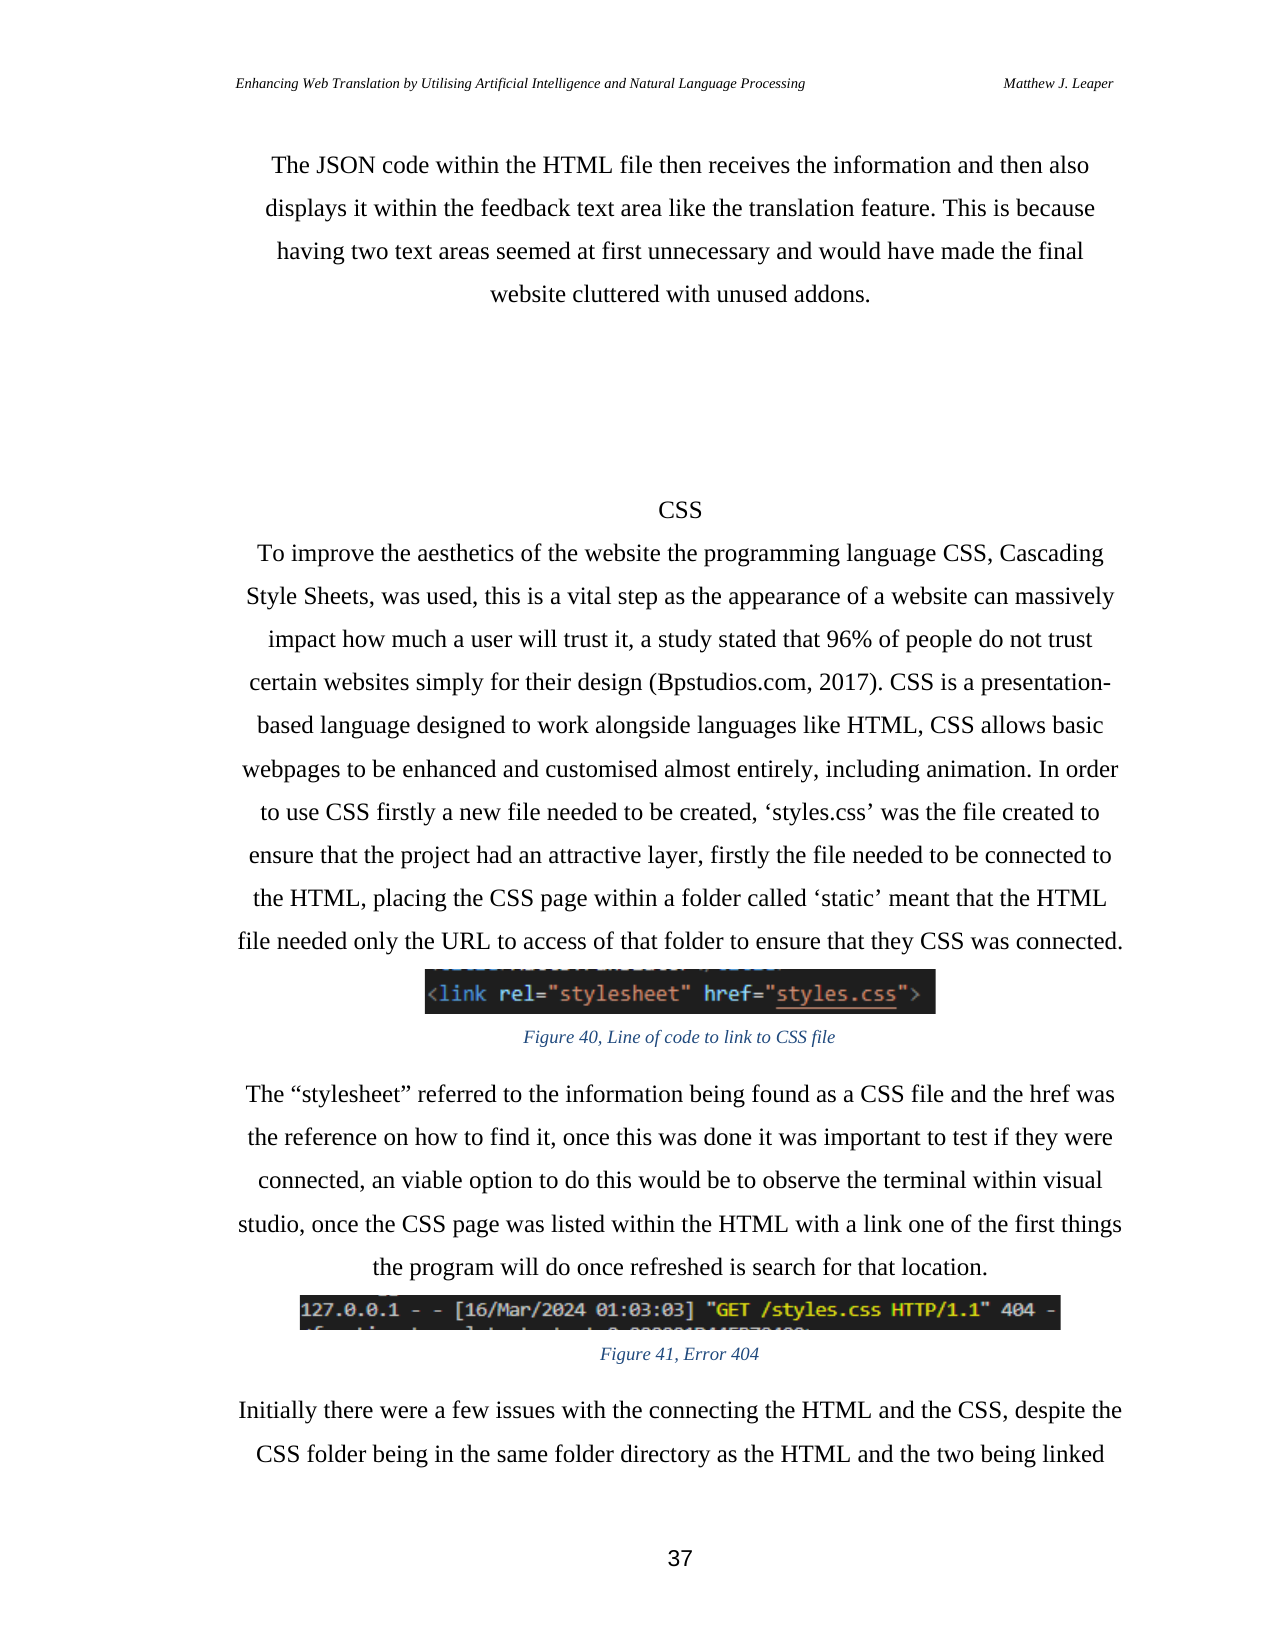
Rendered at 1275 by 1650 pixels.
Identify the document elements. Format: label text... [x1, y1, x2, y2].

text CSS [235, 495, 1125, 524]
text Figure 40, Line of code to link to CSS file [235, 1026, 1125, 1048]
text Figure 41, Error 404 [235, 1342, 1125, 1364]
text The “stylesheet” referred to the information being found as a CSS file and the href was the reference on how to find it, once this was done it was important to test if they were connected, an viable option to do this would be to observe the terminal within visual studio, once the CSS page was listed within the HTML with a link one of the first things the program will do once refreshed is search for that location. [235, 1079, 1125, 1281]
text To improve the aesthetics of the website the programming language CSS, Cascading Style Sheets, was used, this is a vital step as the appearance of a website can massively impact how much a user will trust it, a study stated that 96% of people do not trust certain websites simply for their design (Bpstudios.com, 2017). CSS is a presentation-based language designed to work alongside languages like HTML, CSS allows basic webpages to be enhanced and customised almost entirely, including animation. In order to use CSS firstly a new file needed to be created, ‘styles.css’ was the file created to ensure that the project had an attractive layer, firstly the file needed to be connected to the HTML, placing the CSS page within a folder called ‘static’ meant that the HTML file needed only the URL to access of that folder to ensure that they CSS was connected. [235, 538, 1125, 955]
picture [299, 1295, 1061, 1330]
picture [424, 969, 936, 1014]
text The JSON code within the HTML file then receives the information and then also displays it within the feedback text area like the translation feature. This is because having two text areas seemed at first unnecessary and would have made the final website cluttered with unused addons. [235, 150, 1125, 308]
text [235, 1396, 1125, 1467]
